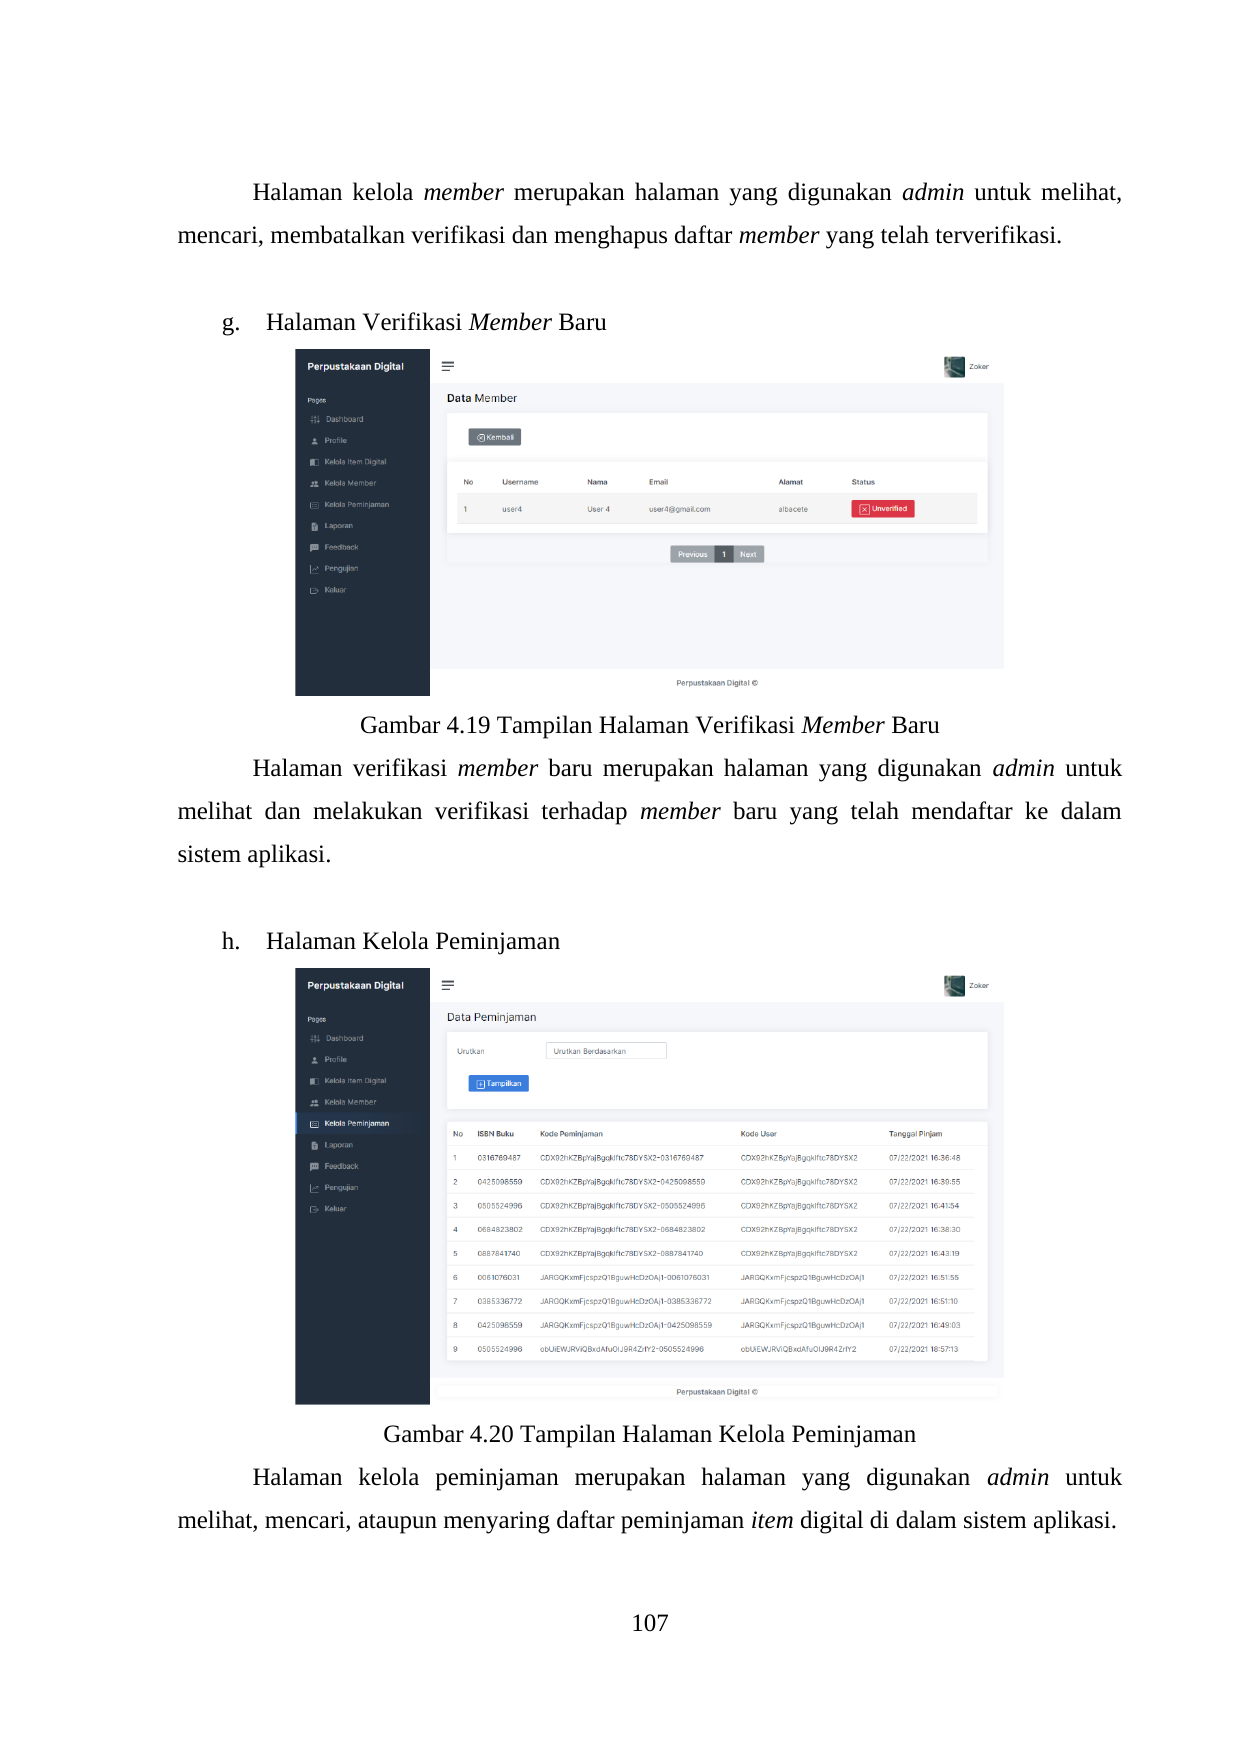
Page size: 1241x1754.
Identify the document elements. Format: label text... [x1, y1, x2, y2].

text Gambar 4.20 Tampilan Halaman Kelola Peminjaman [177, 1419, 1122, 1448]
text Gambar 4.19 Tampilan Halaman Verifikasi Member Baru [177, 710, 1122, 739]
picture [295, 349, 1004, 696]
list Halaman Kelola Peminjaman [222, 926, 1122, 954]
picture [295, 968, 1004, 1405]
text Halaman kelola member merupakan halaman yang digunakan admin untuk melihat, mencari, membatalkan verifikasi dan menghapus daftar member yang telah terverifikasi. [177, 177, 1122, 249]
list Halaman Verifikasi Member Baru [222, 307, 1122, 335]
text Halaman verifikasi member baru merupakan halaman yang digunakan admin untuk melihat dan melakukan verifikasi terhadap member baru yang telah mendaftar ke dalam sistem aplikasi. [177, 753, 1122, 868]
text Halaman kelola peminjaman merupakan halaman yang digunakan admin untuk melihat, mencari, ataupun menyaring daftar peminjaman item digital di dalam sistem aplikasi. [177, 1462, 1122, 1534]
